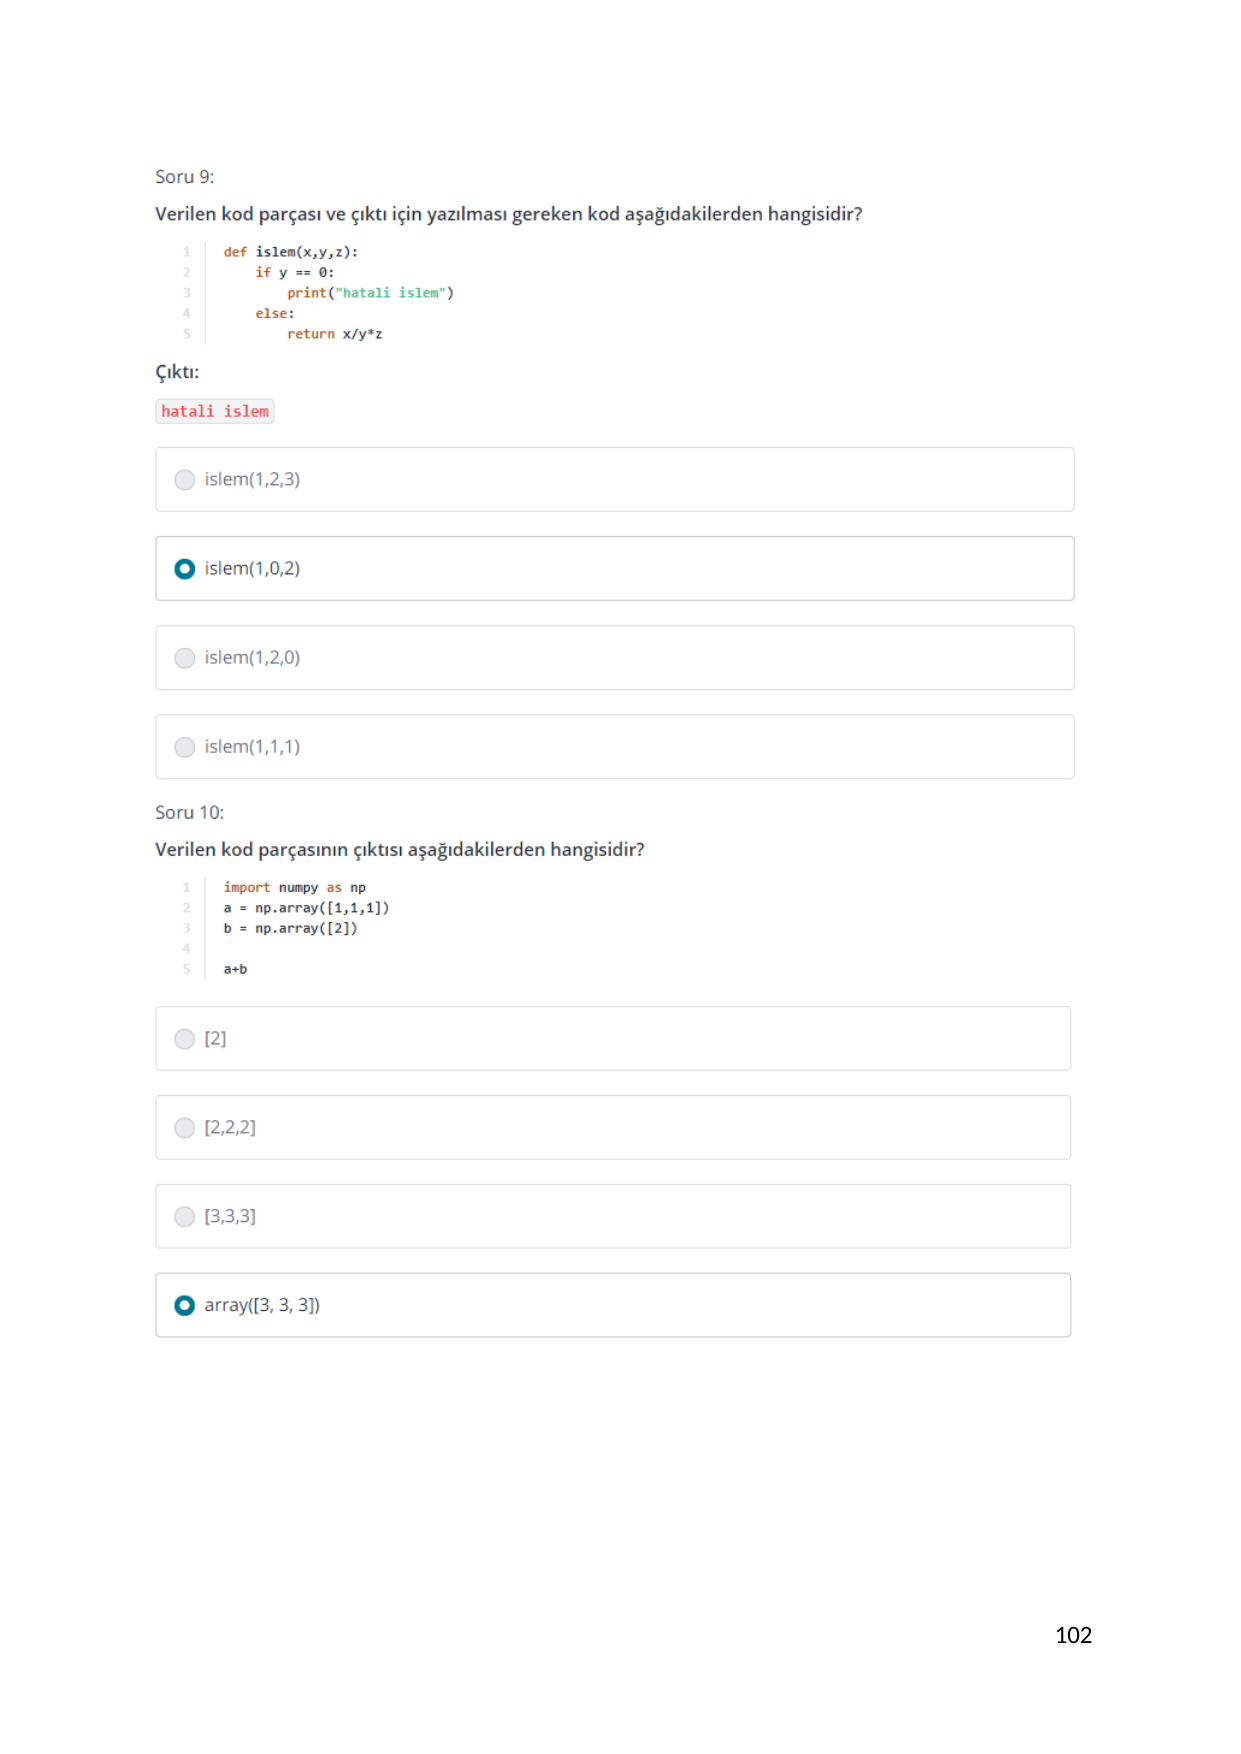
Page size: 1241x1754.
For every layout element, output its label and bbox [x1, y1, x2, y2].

picture [147, 790, 1093, 1364]
picture [147, 147, 1093, 789]
